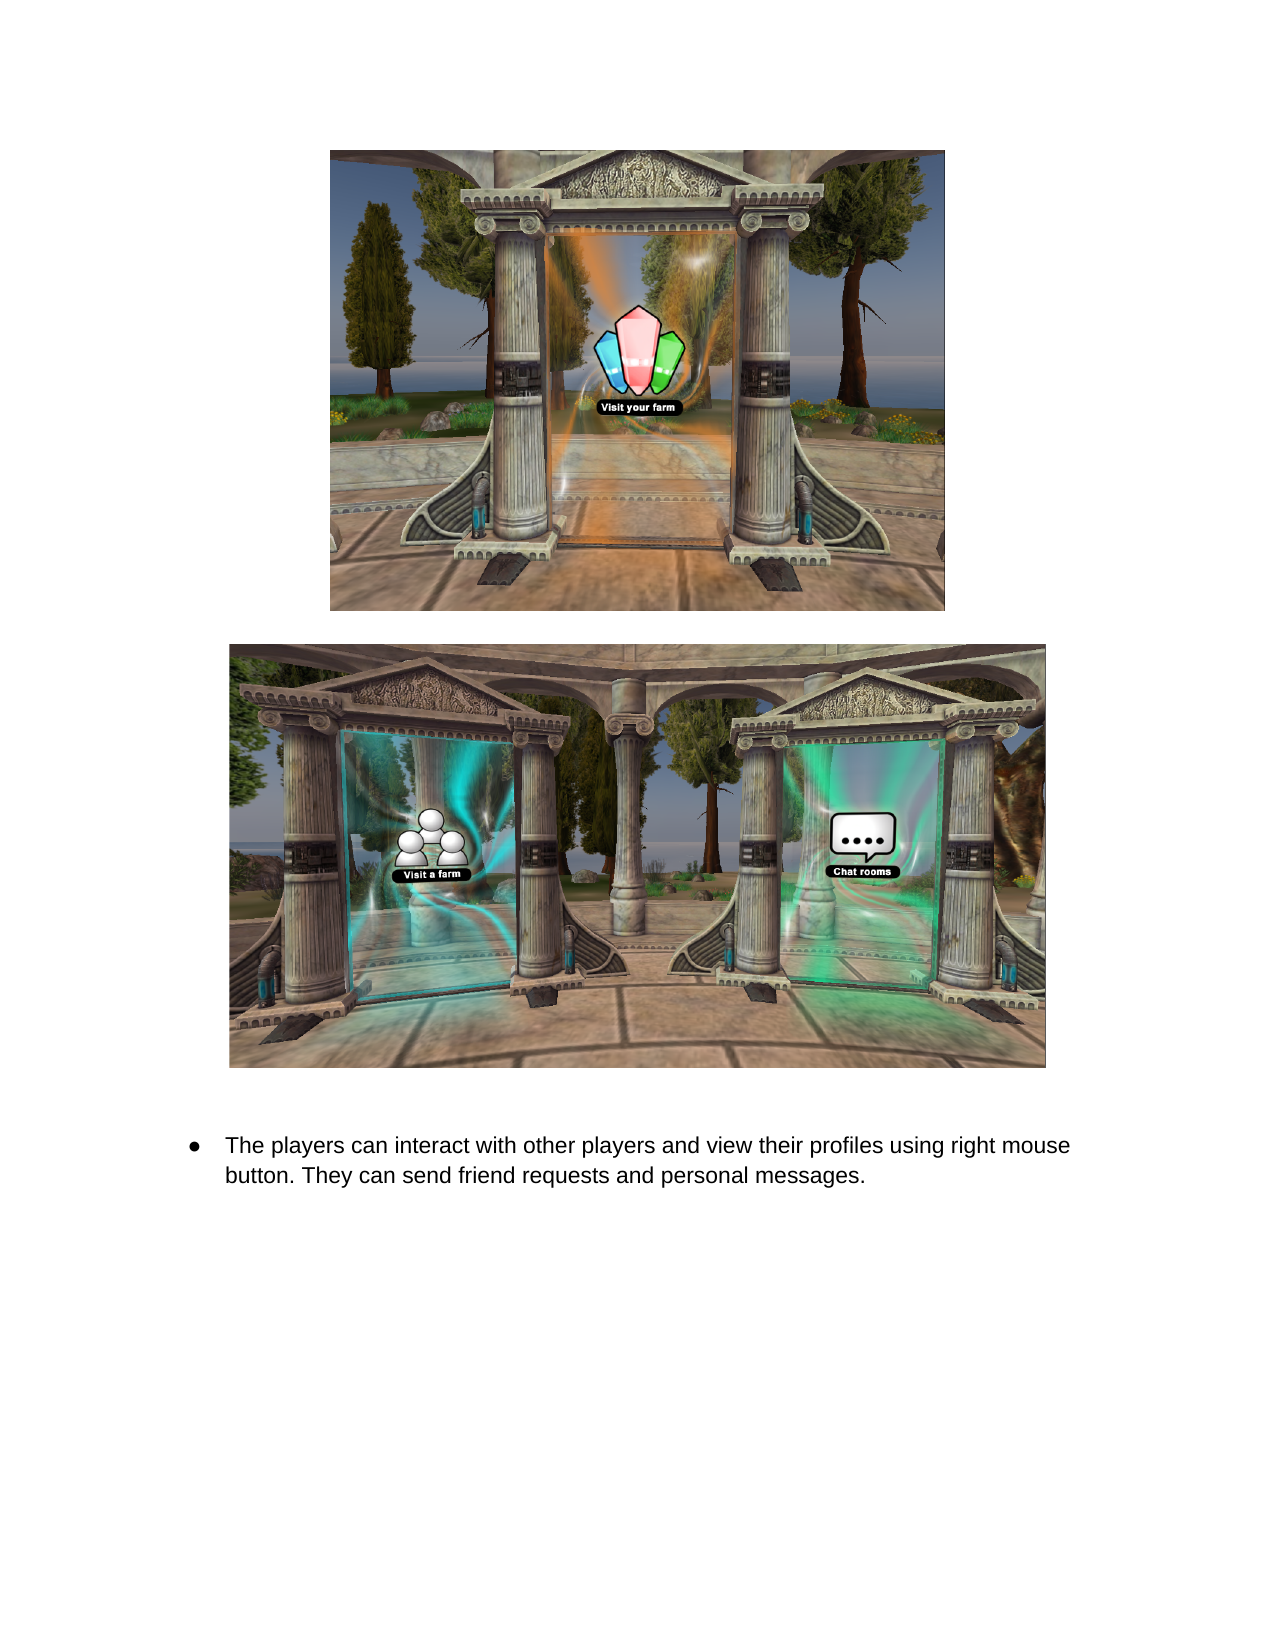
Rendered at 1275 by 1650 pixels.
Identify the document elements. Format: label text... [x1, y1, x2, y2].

list The players can interact with other players and view their profiles using right mouse button. They can send friend requests and personal messages. [187, 1132, 1125, 1188]
picture [330, 150, 945, 611]
picture [229, 644, 1046, 1068]
